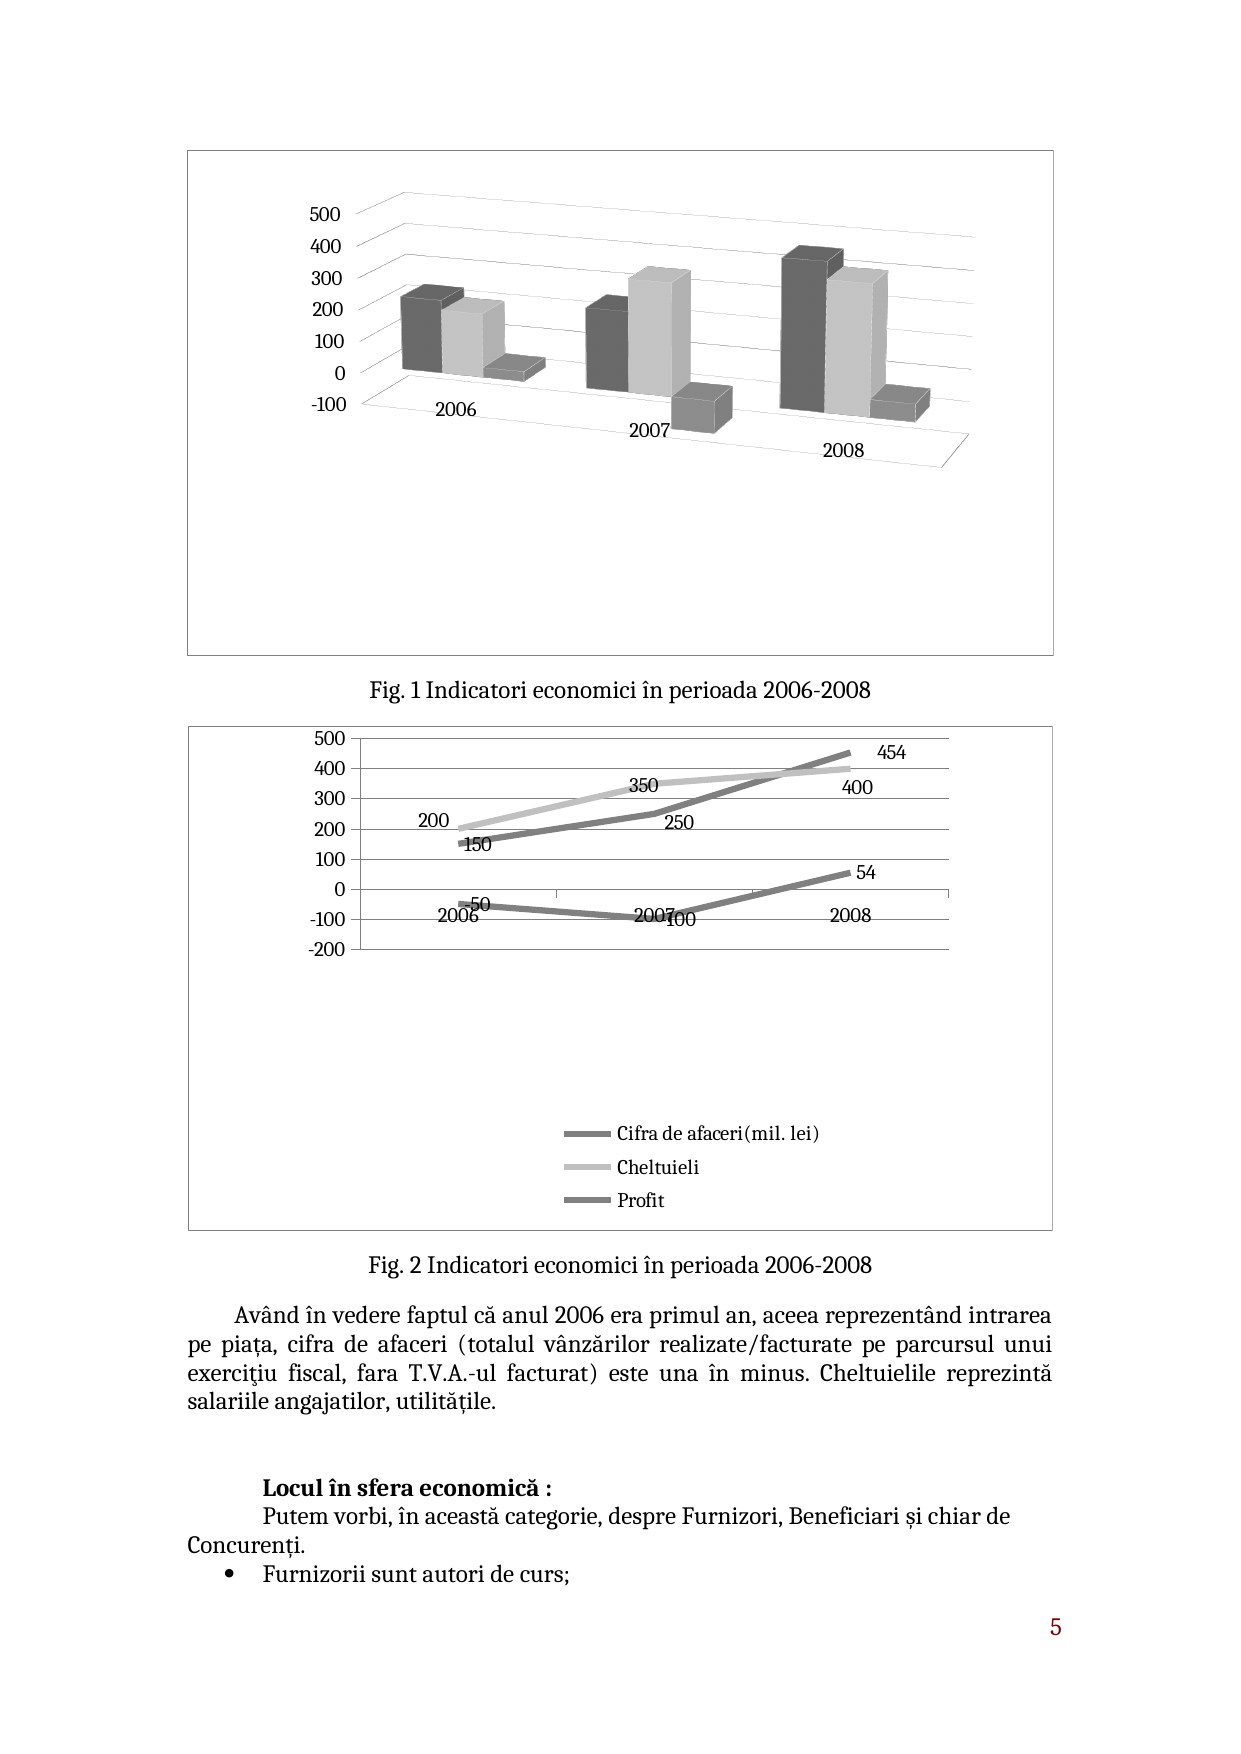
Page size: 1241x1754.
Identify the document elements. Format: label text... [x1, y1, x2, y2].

text Locul în sfera economică : [187, 1473, 1053, 1502]
text Fig. 2 Indicatori economici în perioada 2006-2008 [187, 1251, 1053, 1280]
text Având în vedere faptul că anul 2006 era primul an, aceea reprezentând intrarea pe piața, cifra de afaceri (totalul vânzărilor realizate/facturate pe parcursul unui exerciţiu fiscal, fara T.V.A.-ul facturat) este una în minus. Cheltuielile reprezintă salariile angajatilor, utilitățile. [187, 1301, 1053, 1416]
list Furnizorii sunt autori de curs; [225, 1560, 1053, 1588]
text Fig. 1 Indicatori economici în perioada 2006-2008 [187, 676, 1053, 705]
text Putem vorbi, în această categorie, despre Furnizori, Beneficiari și chiar de Concurenți. [187, 1502, 1053, 1560]
